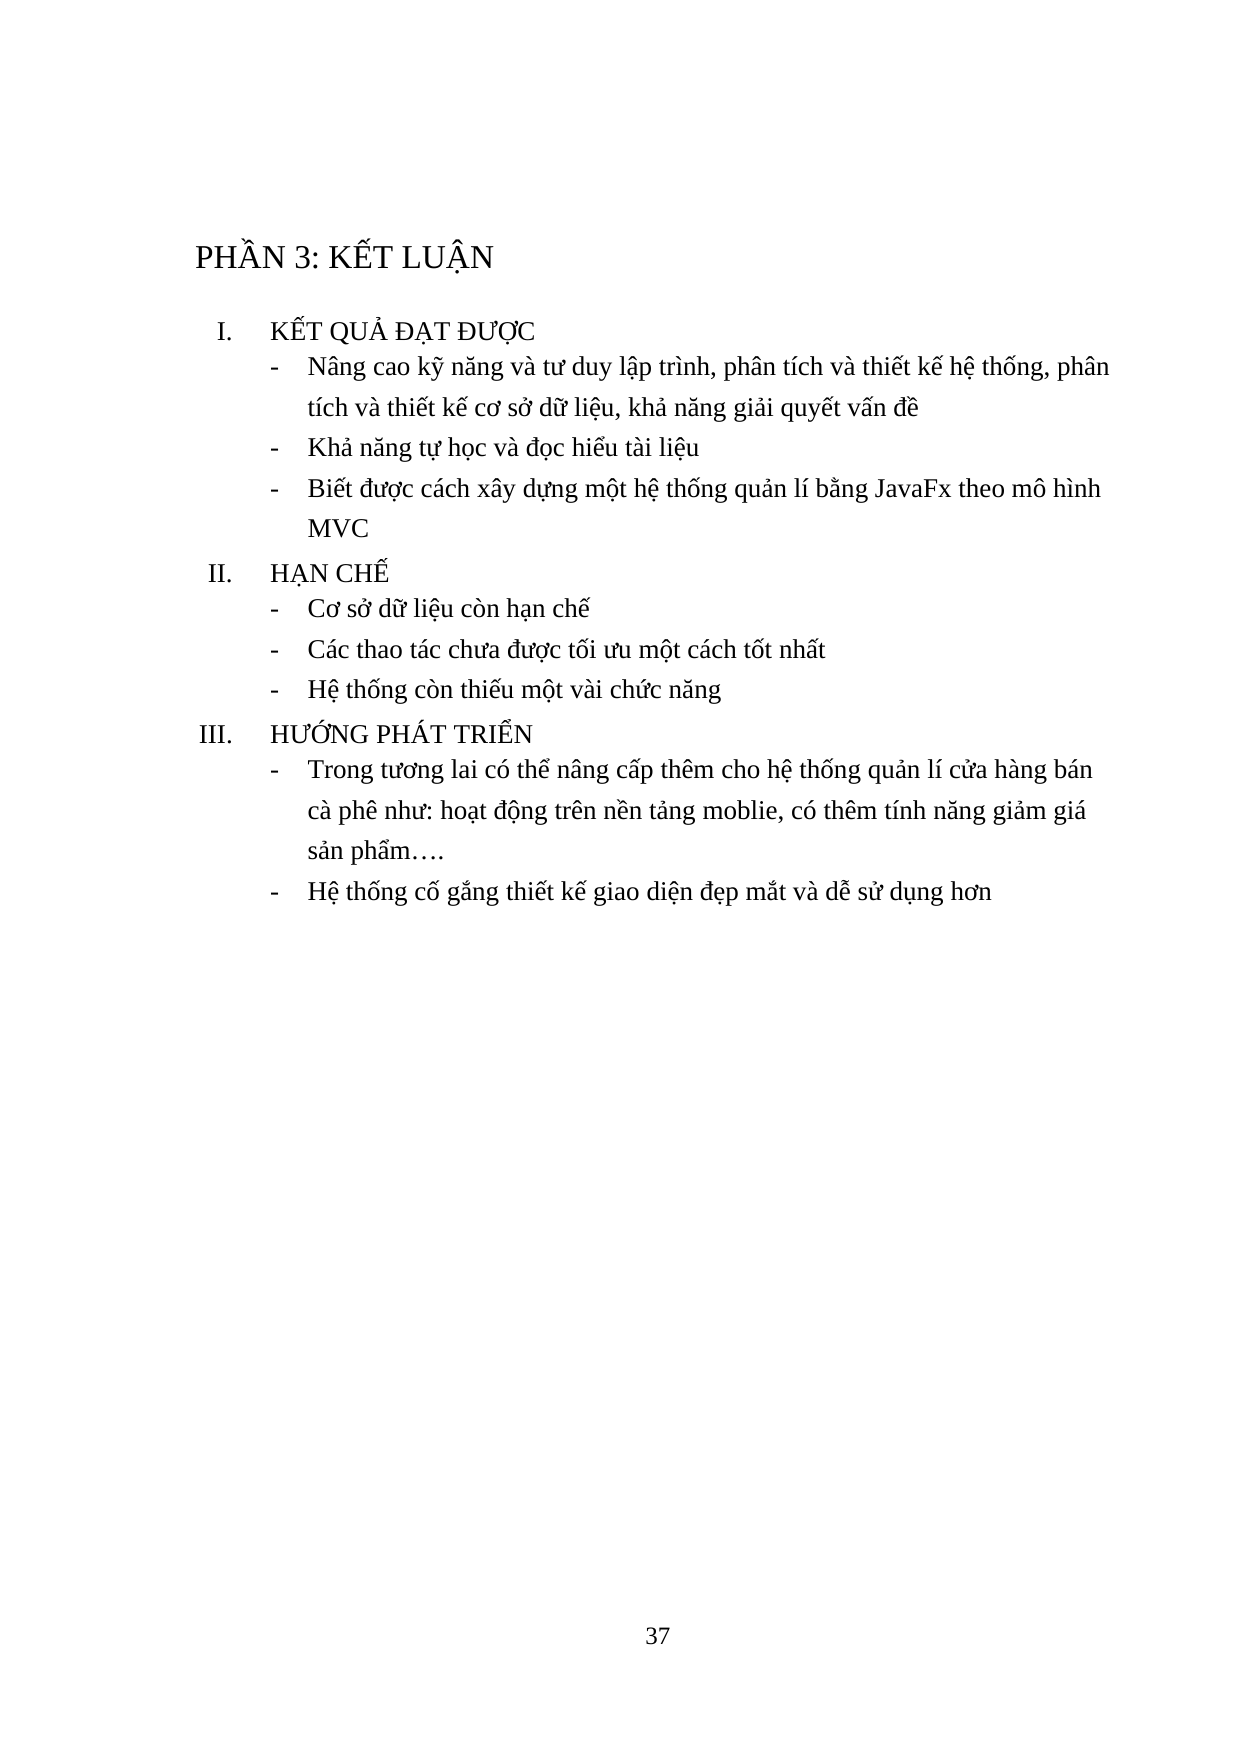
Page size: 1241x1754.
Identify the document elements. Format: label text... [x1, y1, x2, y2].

list Hệ thống còn thiếu một vài chức năng [270, 673, 1120, 704]
list Khả năng tự học và đọc hiểu tài liệu [270, 431, 1120, 462]
list Hệ thống cố gắng thiết kế giao diện đẹp mắt và dễ sử dụng hơn [270, 875, 1120, 906]
list Các thao tác chưa được tối ưu một cách tốt nhất [270, 633, 1120, 664]
subtitle HẠN CHẾ [232, 557, 1120, 588]
subtitle HƯỚNG PHÁT TRIỂN [232, 718, 1120, 749]
subtitle KẾT QUẢ ĐẠT ĐƯỢC [232, 315, 1120, 346]
list Nâng cao kỹ năng và tư duy lập trình, phân tích và thiết kế hệ thống, phân tích và thiết kế cơ sở dữ liệu, khả năng giải quyết vấn đề [270, 350, 1120, 422]
list Trong tương lai có thể nâng cấp thêm cho hệ thống quản lí cửa hàng bán cà phê như: hoạt động trên nền tảng moblie, có thêm tính năng giảm giá sản phẩm…. [270, 753, 1120, 866]
list Biết được cách xây dựng một hệ thống quản lí bằng JavaFx theo mô hình MVC [270, 472, 1120, 543]
subtitle PHẦN 3: KẾT LUẬN [195, 238, 1120, 276]
list Cơ sở dữ liệu còn hạn chế [270, 592, 1120, 623]
